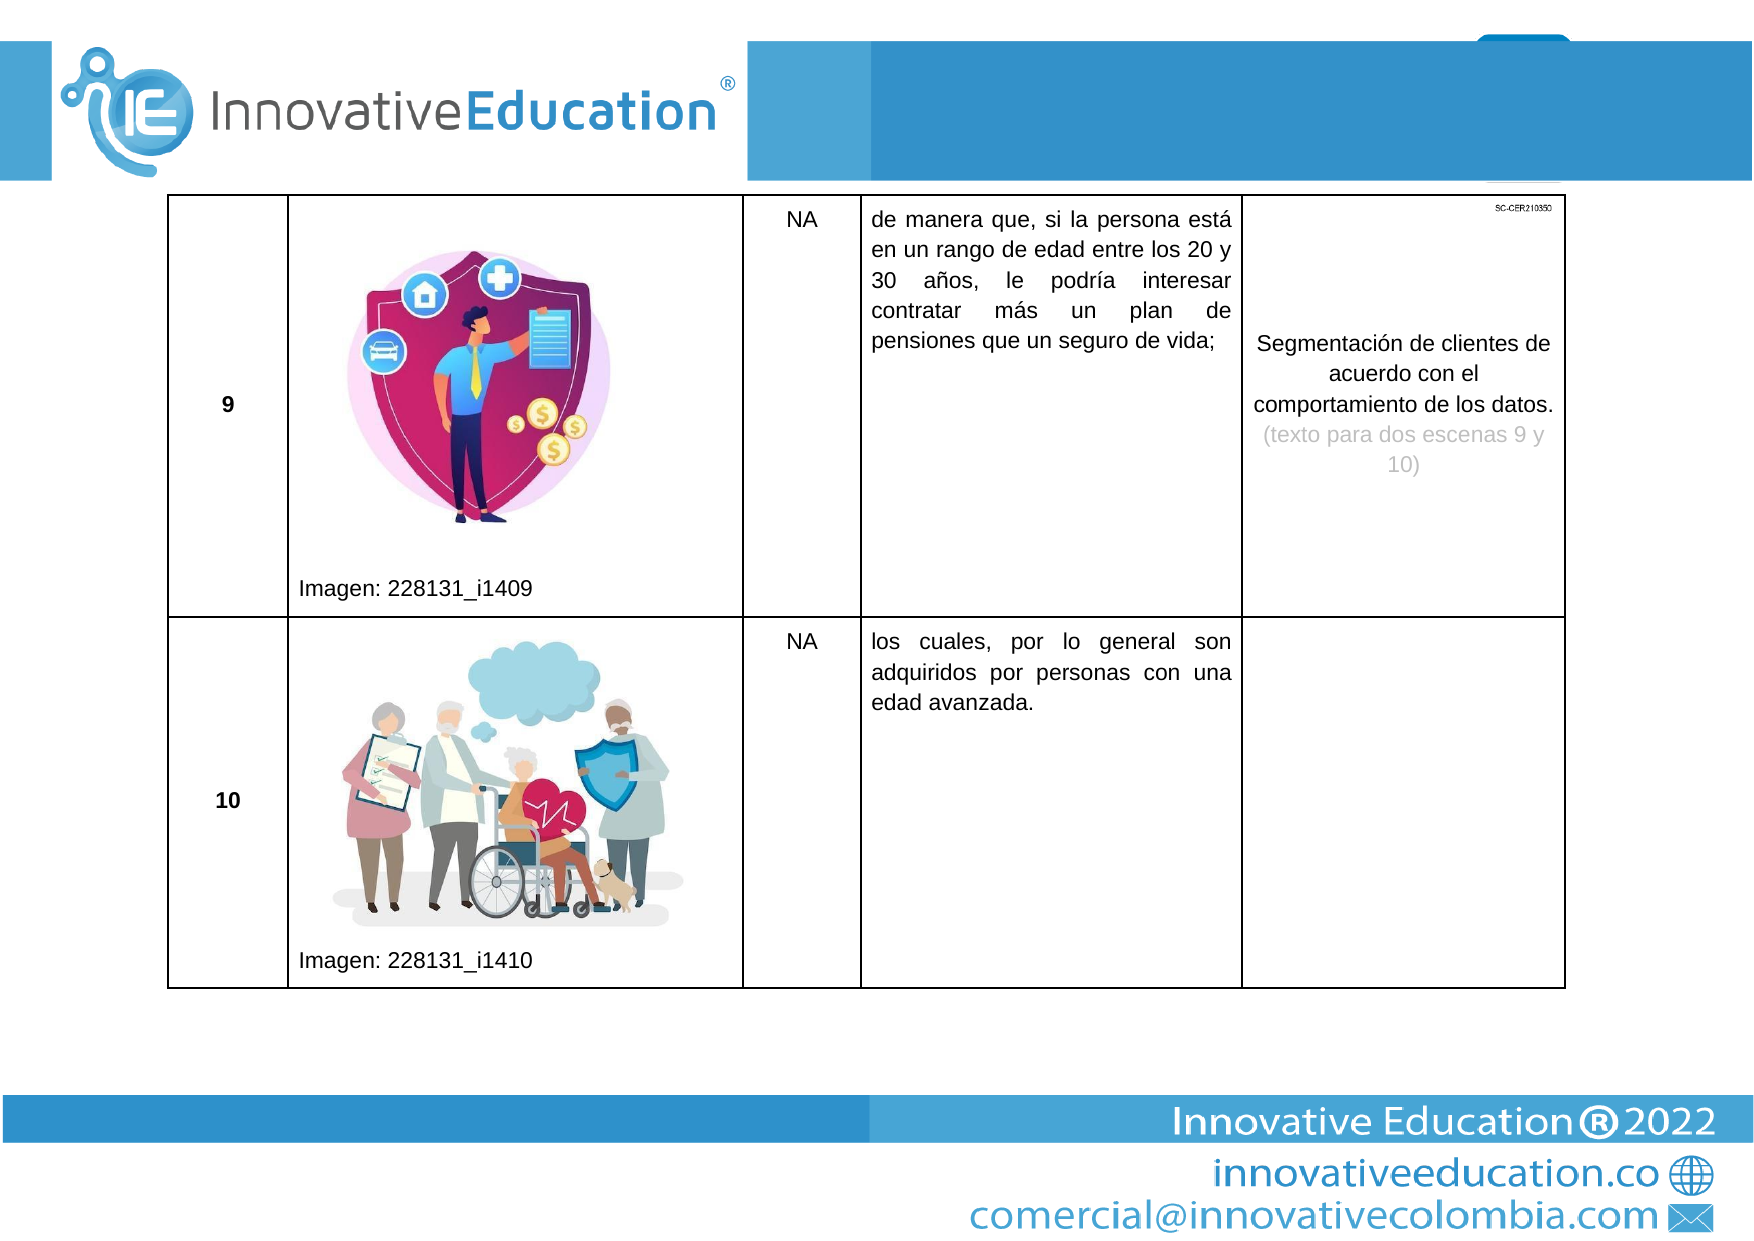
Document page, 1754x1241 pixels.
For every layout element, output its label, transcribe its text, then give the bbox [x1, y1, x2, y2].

table_cell NA [744, 196, 860, 616]
table_cell Imagen: 228131_i1409 [289, 196, 742, 616]
table_cell 10 [169, 618, 287, 987]
table_cell los cuales, por lo general son adquiridos por personas con una edad avanzada. [862, 618, 1241, 987]
table_cell 9 [169, 196, 287, 616]
picture [298, 206, 659, 567]
table_cell de manera que, si la persona está en un rango de edad entre los 20 y 30 años, le podría interesar contratar más un plan de pensiones que un seguro de vida; [862, 196, 1241, 616]
picture [298, 628, 713, 938]
table_cell Segmentación de clientes de acuerdo con el comportamiento de los datos. (texto para dos escenas 9 y 10) [1243, 196, 1564, 616]
table_cell [1243, 618, 1564, 987]
table_cell NA [744, 618, 860, 987]
picture [0, 28, 1752, 214]
table_cell Imagen: 228131_i1410 [289, 618, 742, 987]
picture [2, 1093, 1754, 1239]
